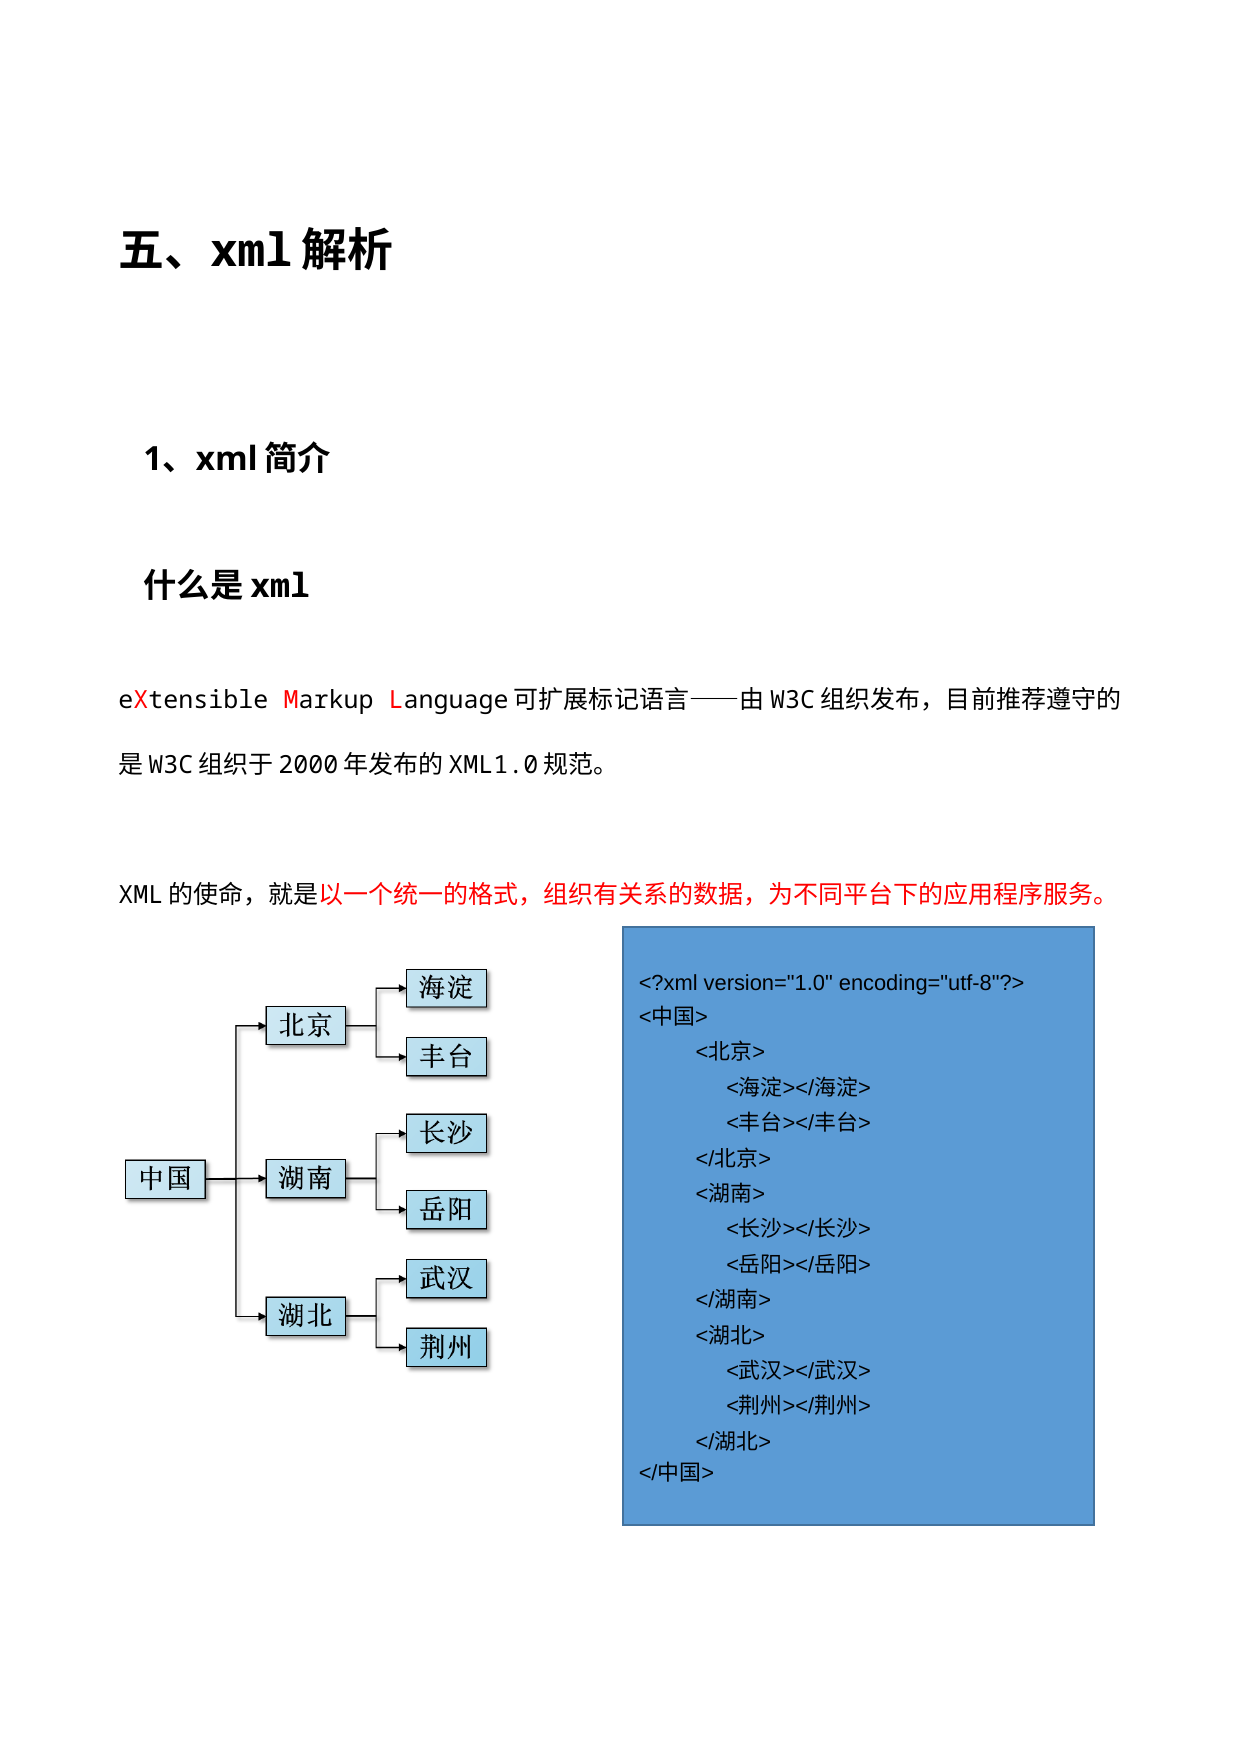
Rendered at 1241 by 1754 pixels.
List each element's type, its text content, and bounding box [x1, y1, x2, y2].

subtitle 什么是xml [143, 550, 1097, 615]
list eXtensible Markup Language可扩展标记语言——由W3C组织发布，目前推荐遵守的是W3C组织于2000年发布的XML1.0规范。 [118, 665, 1122, 795]
subtitle 1、xml简介 [143, 423, 1097, 488]
text XML的使命，就是以一个统一的格式，组织有关系的数据，为不同平台下的应用程序服务。 [118, 860, 1122, 925]
subtitle 五、xml解析 [118, 197, 1122, 295]
picture [118, 958, 499, 1385]
